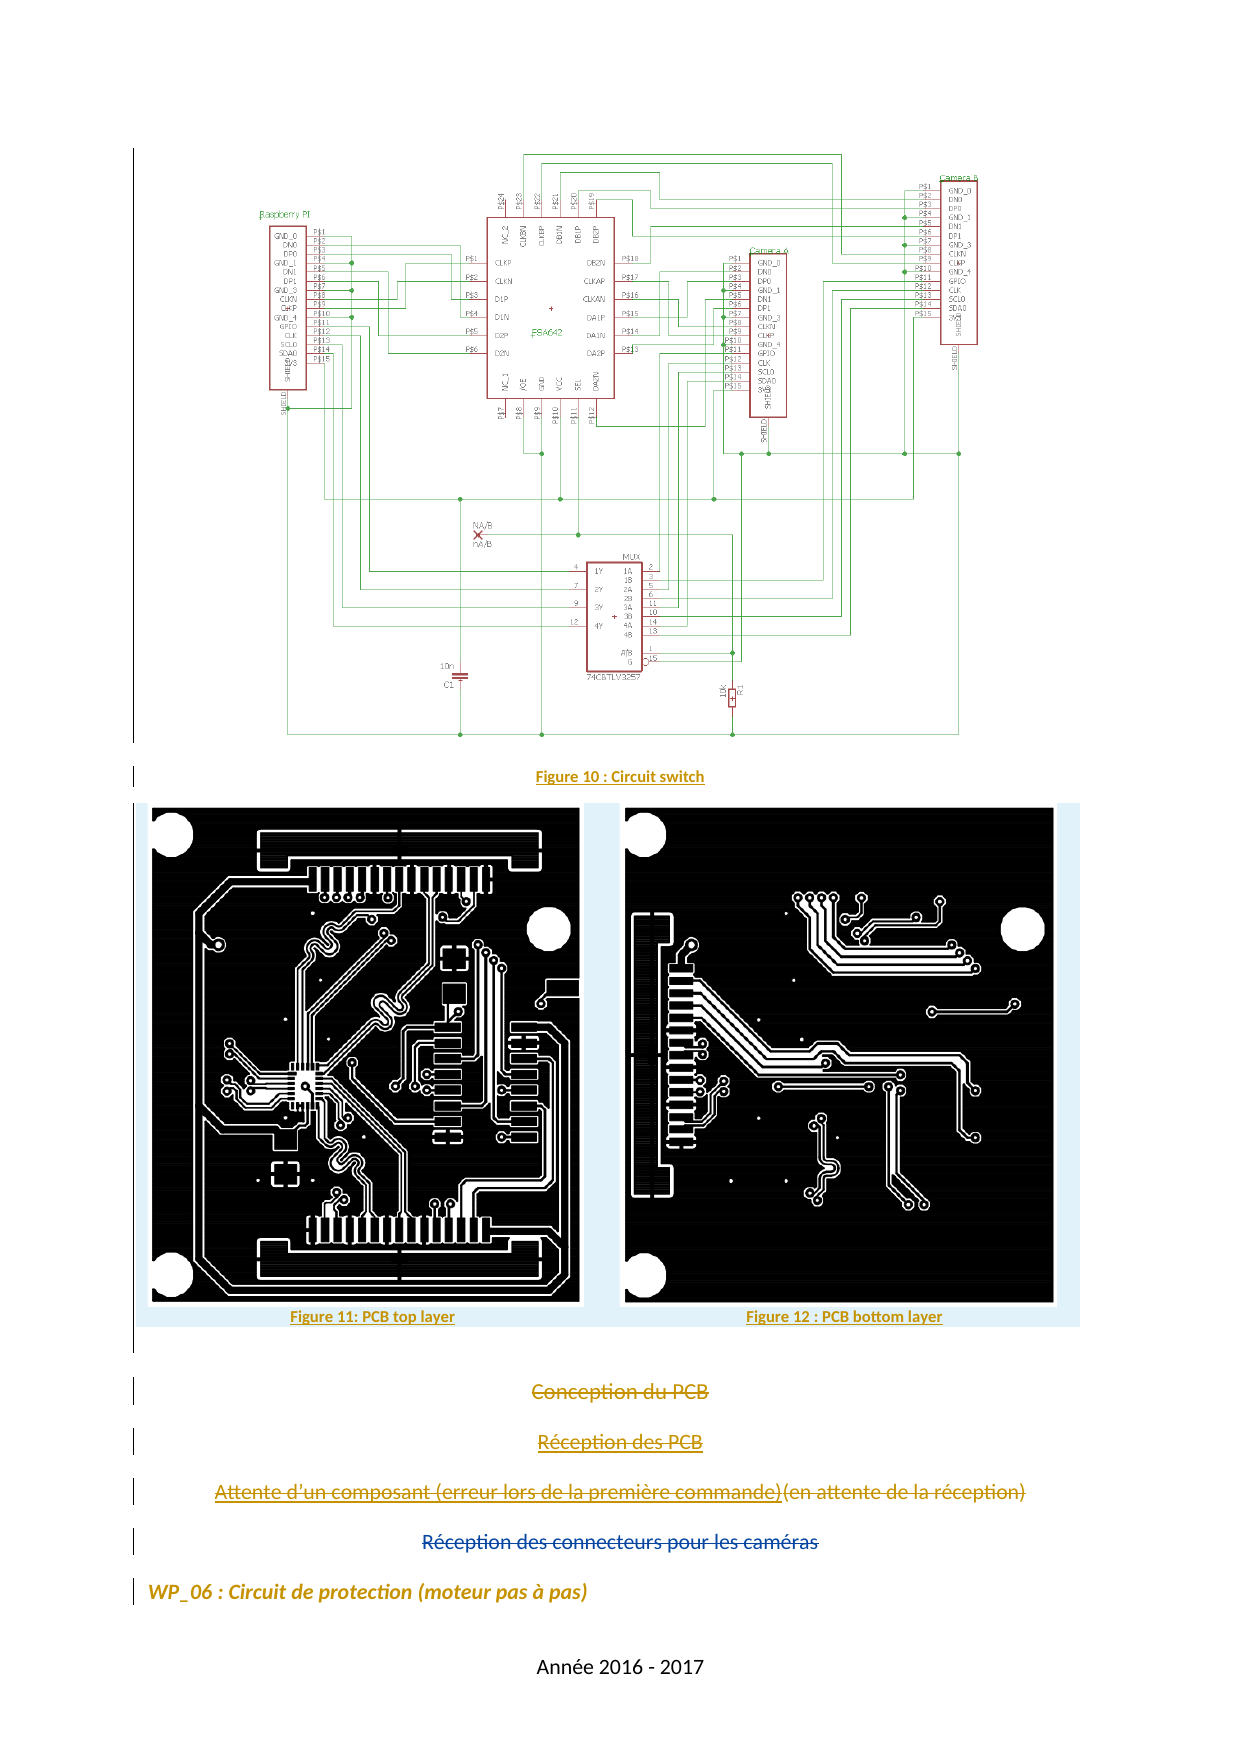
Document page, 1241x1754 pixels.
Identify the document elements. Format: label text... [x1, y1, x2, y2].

picture [147, 803, 584, 1307]
picture [619, 803, 1058, 1307]
picture [255, 147, 985, 743]
text WP_06 : Circuit de protection (moteur pas à pas) [148, 1578, 1092, 1605]
